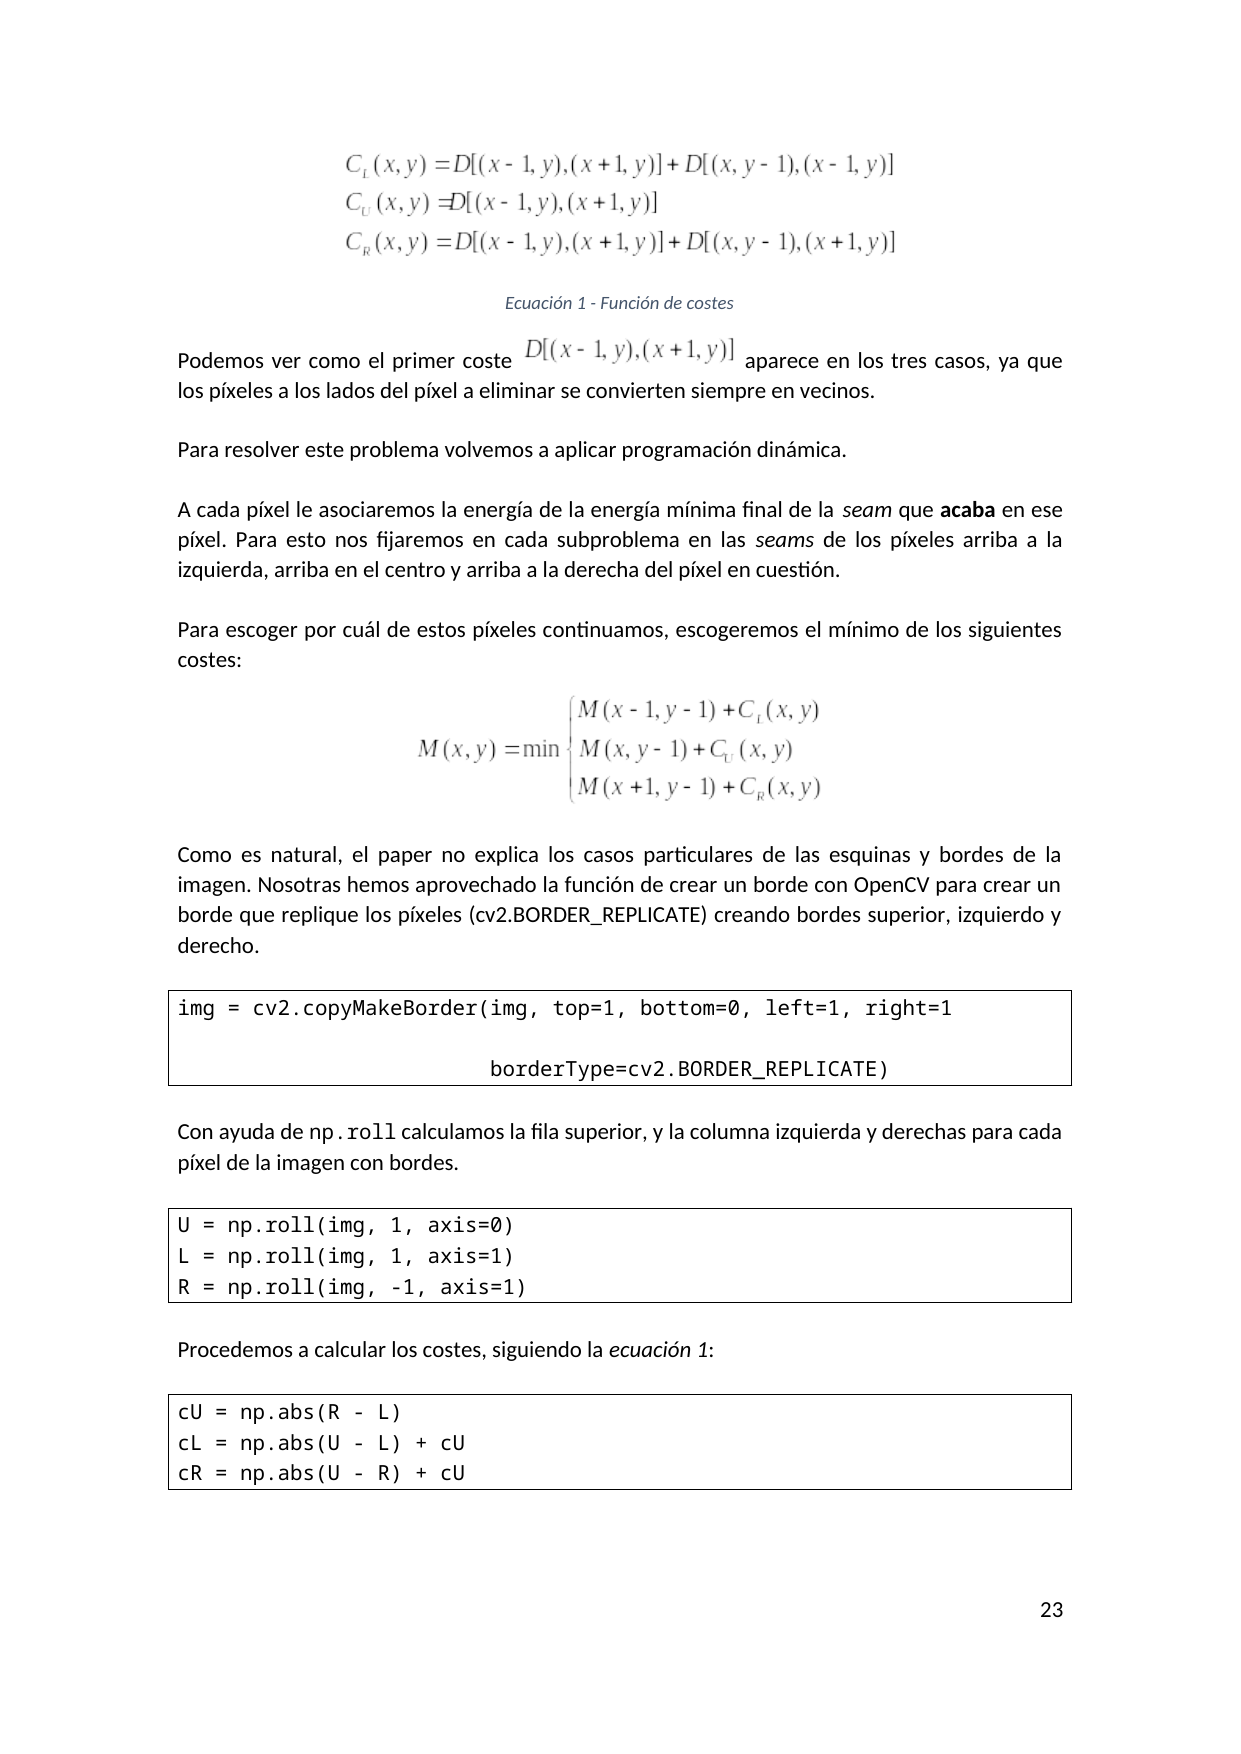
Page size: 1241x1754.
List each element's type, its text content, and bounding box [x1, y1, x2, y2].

text Podemos ver como el primer coste aparece en los tres casos, ya que los píxeles a los lados del píxel a eliminar se convierten siempre en vecinos. [177, 335, 1063, 404]
text cU = np.abs(R - L) cL = np.abs(U - L) + cU cR = np.abs(U - R) + cU [169, 1395, 1071, 1489]
text Con ayuda de np.roll calculamos la fila superior, y la columna izquierda y derechas para cada píxel de la imagen con bordes. [177, 1117, 1063, 1176]
text Como es natural, el paper no explica los casos particulares de las esquinas y bordes de la imagen. Nosotras hemos aprovechado la función de crear un borde con OpenCV para crear un borde que replique los píxeles (cv2.BORDER_REPLICATE) creando bordes superior, izquierdo y derecho. [177, 840, 1063, 959]
text U = np.roll(img, 1, axis=0) L = np.roll(img, 1, axis=1) R = np.roll(img, -1, axis=1) [169, 1209, 1071, 1302]
text Ecuación 1 - Función de costes [177, 291, 1063, 314]
text Procedemos a calcular los costes, siguiendo la ecuación 1: [177, 1335, 1063, 1363]
text Para resolver este problema volvemos a aplicar programación dinámica. [177, 436, 1063, 463]
text A cada píxel le asociaremos la energía de la energía mínima final de la seam que acaba en ese píxel. Para esto nos fijaremos en cada subproblema en las seams de los píxeles arriba a la izquierda, arriba en el centro y arriba a la derecha del píxel en cuestión. [177, 495, 1063, 583]
text Para escoger por cuál de estos píxeles continuamos, escogeremos el mínimo de los siguientes costes: [177, 615, 1063, 673]
text img = cv2.copyMakeBorder(img, top=1, bottom=0, left=1, right=1 borderType=cv2.BORDER_REPLICATE) [169, 991, 1071, 1085]
